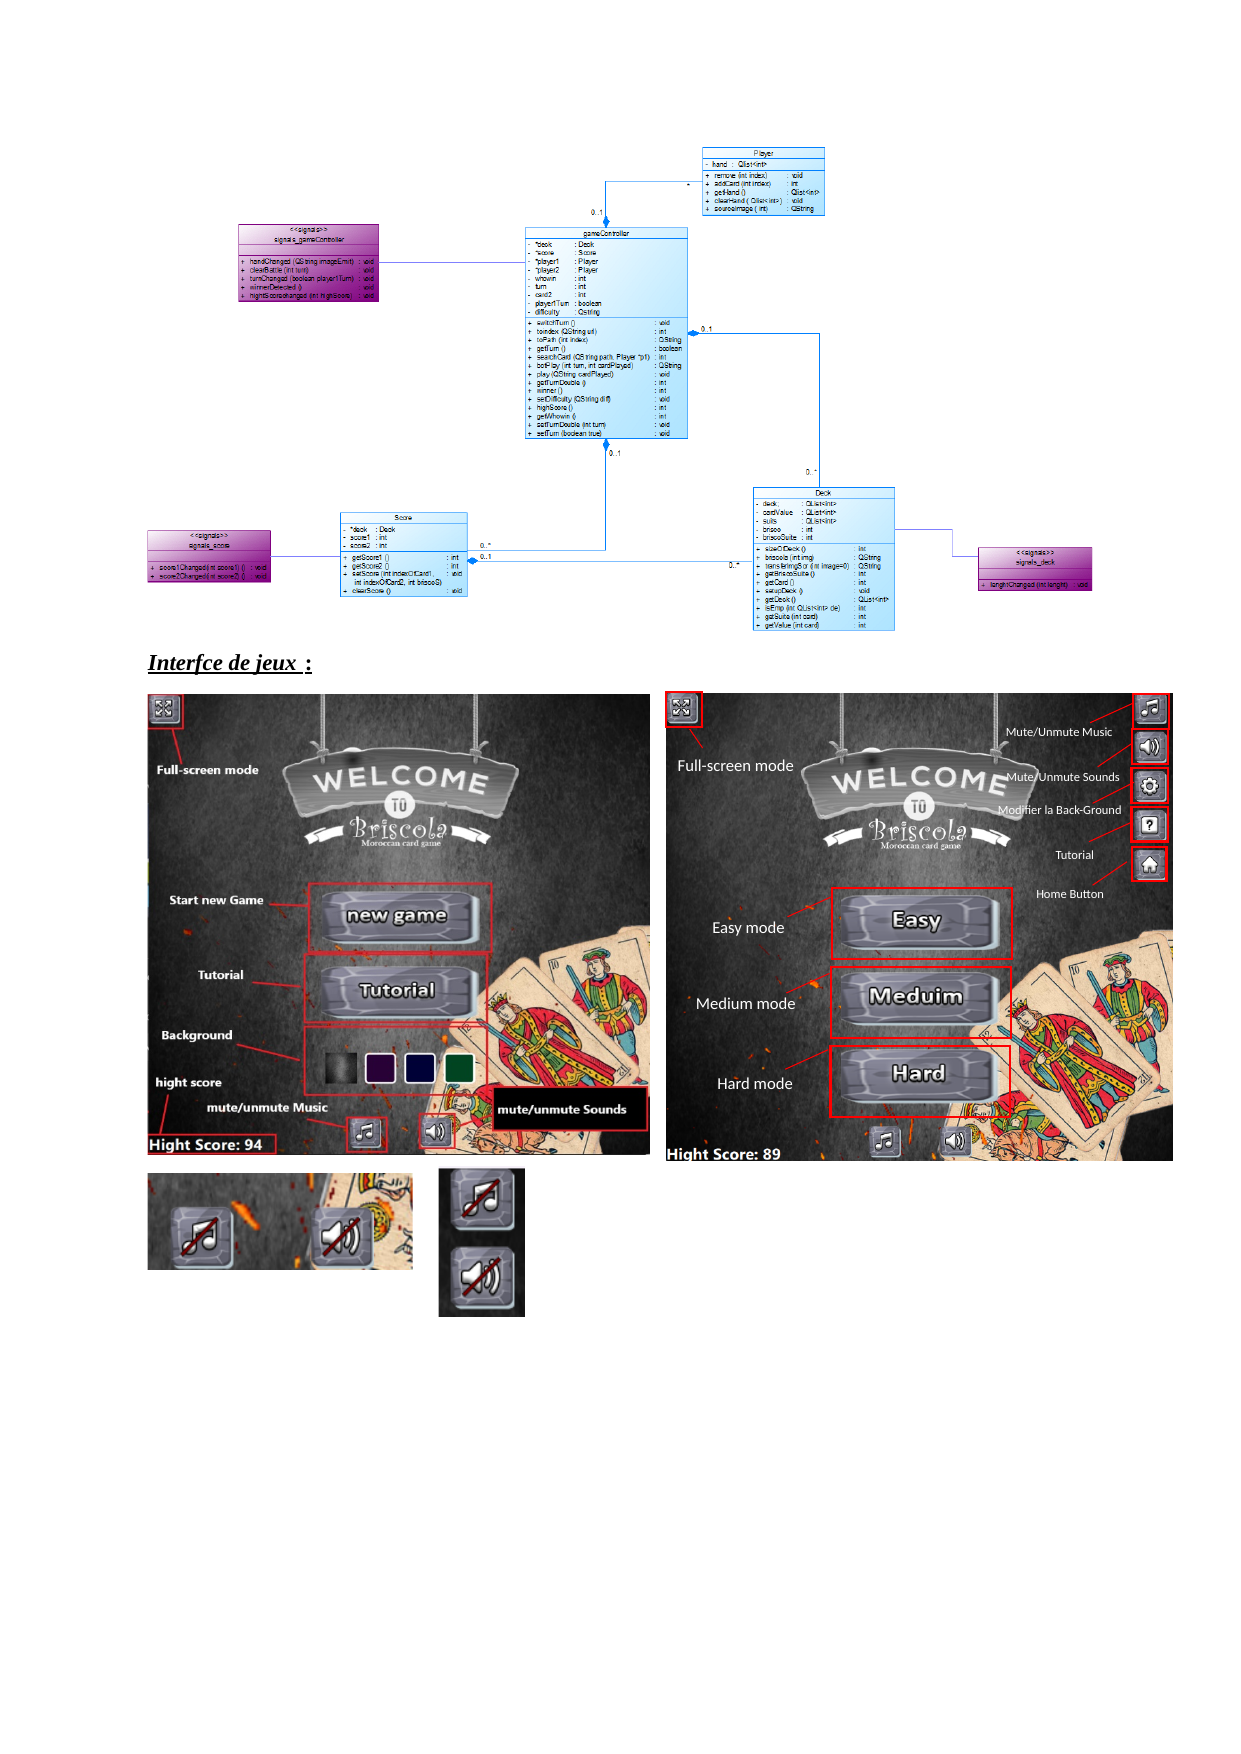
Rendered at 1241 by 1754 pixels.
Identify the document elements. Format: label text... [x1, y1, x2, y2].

picture [147, 1173, 413, 1270]
picture [1134, 695, 1168, 728]
picture [667, 693, 701, 726]
text Interfce de jeux : [148, 649, 1093, 676]
picture [147, 147, 1093, 631]
picture [147, 694, 650, 1155]
picture [438, 1166, 525, 1317]
picture [1133, 730, 1167, 763]
picture [666, 693, 1173, 1161]
